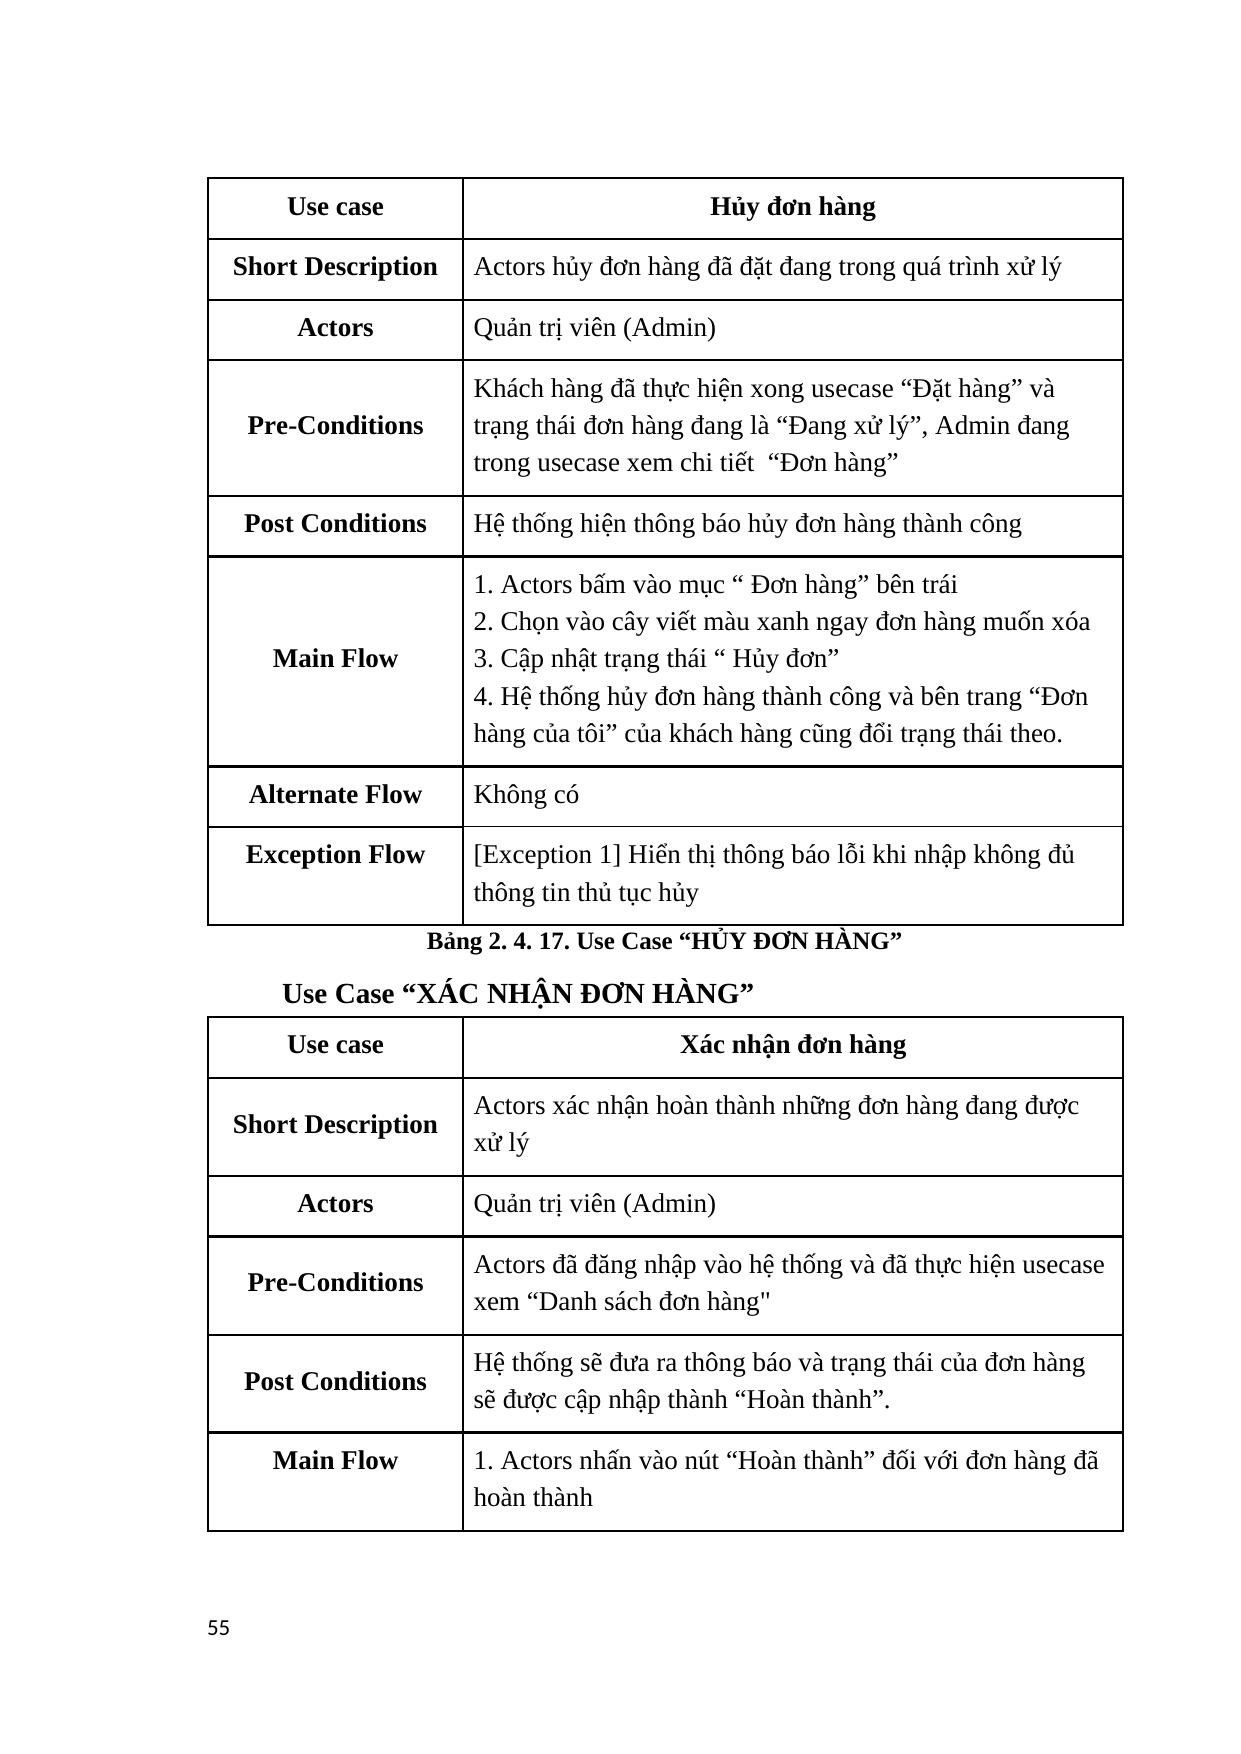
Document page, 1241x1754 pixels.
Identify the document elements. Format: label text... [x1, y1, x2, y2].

table_cell Exception Flow [209, 828, 462, 924]
table_cell [Exception 1] Hiển thị thông báo lỗi khi nhập không đủ thông tin thủ tục hủy [464, 827, 1122, 924]
table_cell Actors đã đăng nhập vào hệ thống và đã thực hiện usecase xem “Danh sách đơn hàng" [464, 1238, 1122, 1333]
text Bảng 2. 4. 17. Use Case “HỦY ĐƠN HÀNG” [207, 926, 1122, 955]
table_cell Short Description [209, 240, 462, 299]
table_header Use case [209, 179, 462, 238]
table_cell Post Conditions [209, 1336, 462, 1431]
table_cell Post Conditions [209, 497, 462, 555]
table_header Xác nhận đơn hàng [464, 1018, 1122, 1077]
table_cell Không có [464, 768, 1122, 826]
table_cell Quản trị viên (Admin) [464, 301, 1122, 359]
table_cell Actors xác nhận hoàn thành những đơn hàng đang được xử lý [464, 1079, 1122, 1175]
table_header Use case [209, 1018, 462, 1077]
table_cell Hệ thống sẽ đưa ra thông báo và trạng thái của đơn hàng sẽ được cập nhập thành “Hoàn thành”. [464, 1336, 1122, 1431]
table_cell Quản trị viên (Admin) [464, 1177, 1122, 1235]
table_cell Main Flow [209, 1434, 462, 1529]
subtitle Use Case “XÁC NHẬN ĐƠN HÀNG” [282, 976, 1122, 1009]
table_cell 1. Actors bấm vào mục “ Đơn hàng” bên trái 2. Chọn vào cây viết màu xanh ngay đơn hàng muốn xóa 3. Cập nhật trạng thái “ Hủy đơn” 4. Hệ thống hủy đơn hàng thành công và bên trang “Đơn hàng của tôi” của khách hàng cũng đổi trạng thái theo. [464, 558, 1122, 765]
table_cell Short Description [209, 1079, 462, 1175]
table_cell Actors hủy đơn hàng đã đặt đang trong quá trình xử lý [464, 240, 1122, 299]
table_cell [464, 1434, 1122, 1529]
table_cell Actors [209, 1177, 462, 1235]
table_cell Hệ thống hiện thông báo hủy đơn hàng thành công [464, 497, 1122, 555]
table_cell Khách hàng đã thực hiện xong usecase “Đặt hàng” và trạng thái đơn hàng đang là “Đang xử lý”, Admin đang trong usecase xem chi tiết “Đơn hàng” [464, 361, 1122, 495]
table_cell Pre-Conditions [209, 1238, 462, 1333]
table_header Hủy đơn hàng [464, 179, 1122, 238]
table_cell Pre-Conditions [209, 361, 462, 495]
table_cell Actors [209, 301, 462, 359]
table_cell Main Flow [209, 558, 462, 765]
table_cell Alternate Flow [209, 768, 462, 826]
